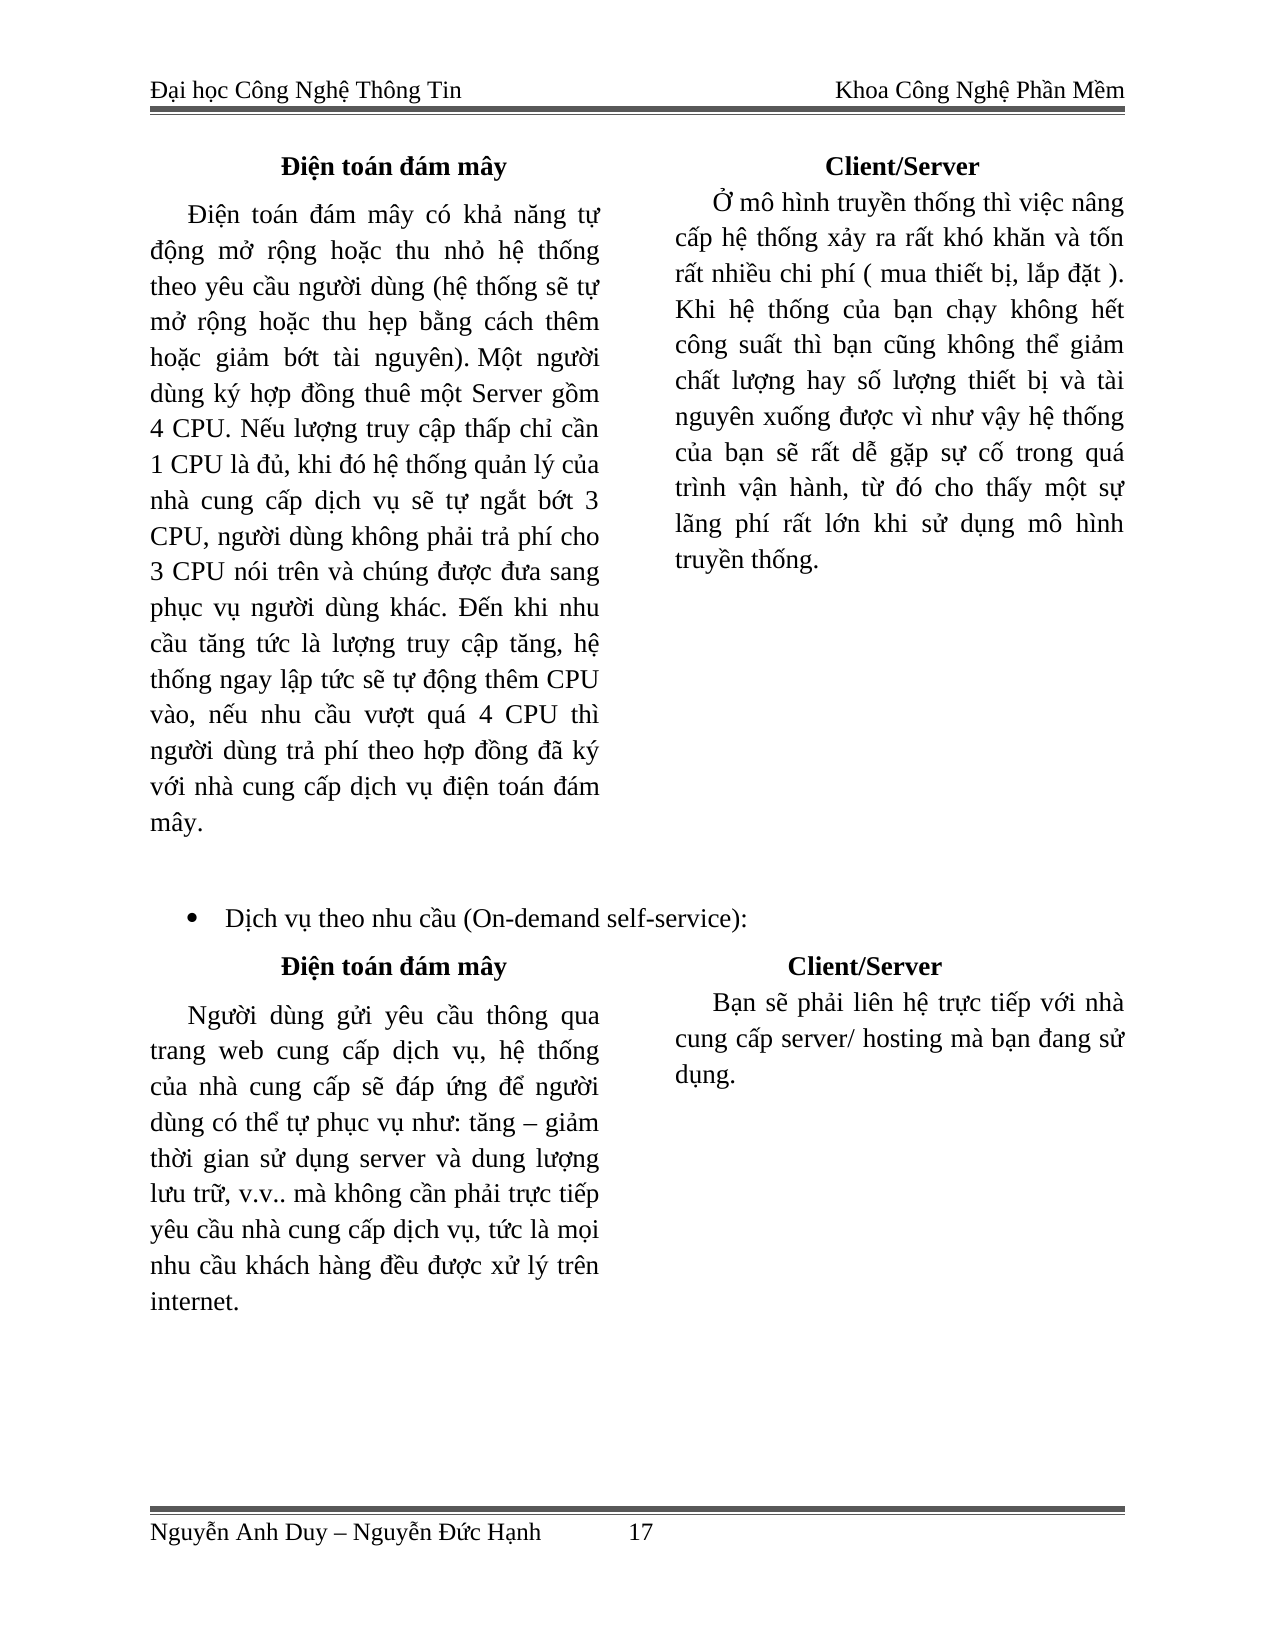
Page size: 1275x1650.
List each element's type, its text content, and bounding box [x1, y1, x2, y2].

text Điện toán đám mây [150, 150, 600, 181]
text Ở mô hình truyền thống thì việc nâng cấp hệ thống xảy ra rất khó khăn và tốn rất nhiều chi phí ( mua thiết bị, lắp đặt ). Khi hệ thống của bạn chạy không hết công suất thì bạn cũng không thể giảm chất lượng hay số lượng thiết bị và tài nguyên xuống được vì như vậy hệ thống của bạn sẽ rất dễ gặp sự cố trong quá trình vận hành, từ đó cho thấy một sự lãng phí rất lớn khi sử dụng mô hình truyền thống. [675, 186, 1125, 574]
text Bạn sẽ phải liên hệ trực tiếp với nhà cung cấp server/ hosting mà bạn đang sử dụng. [675, 986, 1125, 1089]
list Dịch vụ theo nhu cầu (On-demand self-service): [187, 902, 1125, 933]
text Điện toán đám mây có khả năng tự động mở rộng hoặc thu nhỏ hệ thống theo yêu cầu người dùng (hệ thống sẽ tự mở rộng hoặc thu hẹp bằng cách thêm hoặc giảm bớt tài nguyên). Một người dùng ký hợp đồng thuê một Server gồm 4 CPU. Nếu lượng truy cập thấp chỉ cần 1 CPU là đủ, khi đó hệ thống quản lý của nhà cung cấp dịch vụ sẽ tự ngắt bớt 3 CPU, người dùng không phải trả phí cho 3 CPU nói trên và chúng được đưa sang phục vụ người dùng khác. Đến khi nhu cầu tăng tức là lượng truy cập tăng, hệ thống ngay lập tức sẽ tự động thêm CPU vào, nếu nhu cầu vượt quá 4 CPU thì người dùng trả phí theo hợp đồng đã ký với nhà cung cấp dịch vụ điện toán đám mây. Client/Server [150, 198, 600, 837]
text Người dùng gửi yêu cầu thông qua trang web cung cấp dịch vụ, hệ thống của nhà cung cấp sẽ đáp ứng để người dùng có thể tự phục vụ như: tăng – giảm thời gian sử dụng server và dung lượng lưu trữ, v.v.. mà không cần phải trực tiếp yêu cầu nhà cung cấp dịch vụ, tức là mọi nhu cầu khách hàng đều được xử lý trên internet. Client/Server [150, 999, 600, 1316]
text Điện toán đám mây [150, 951, 600, 982]
